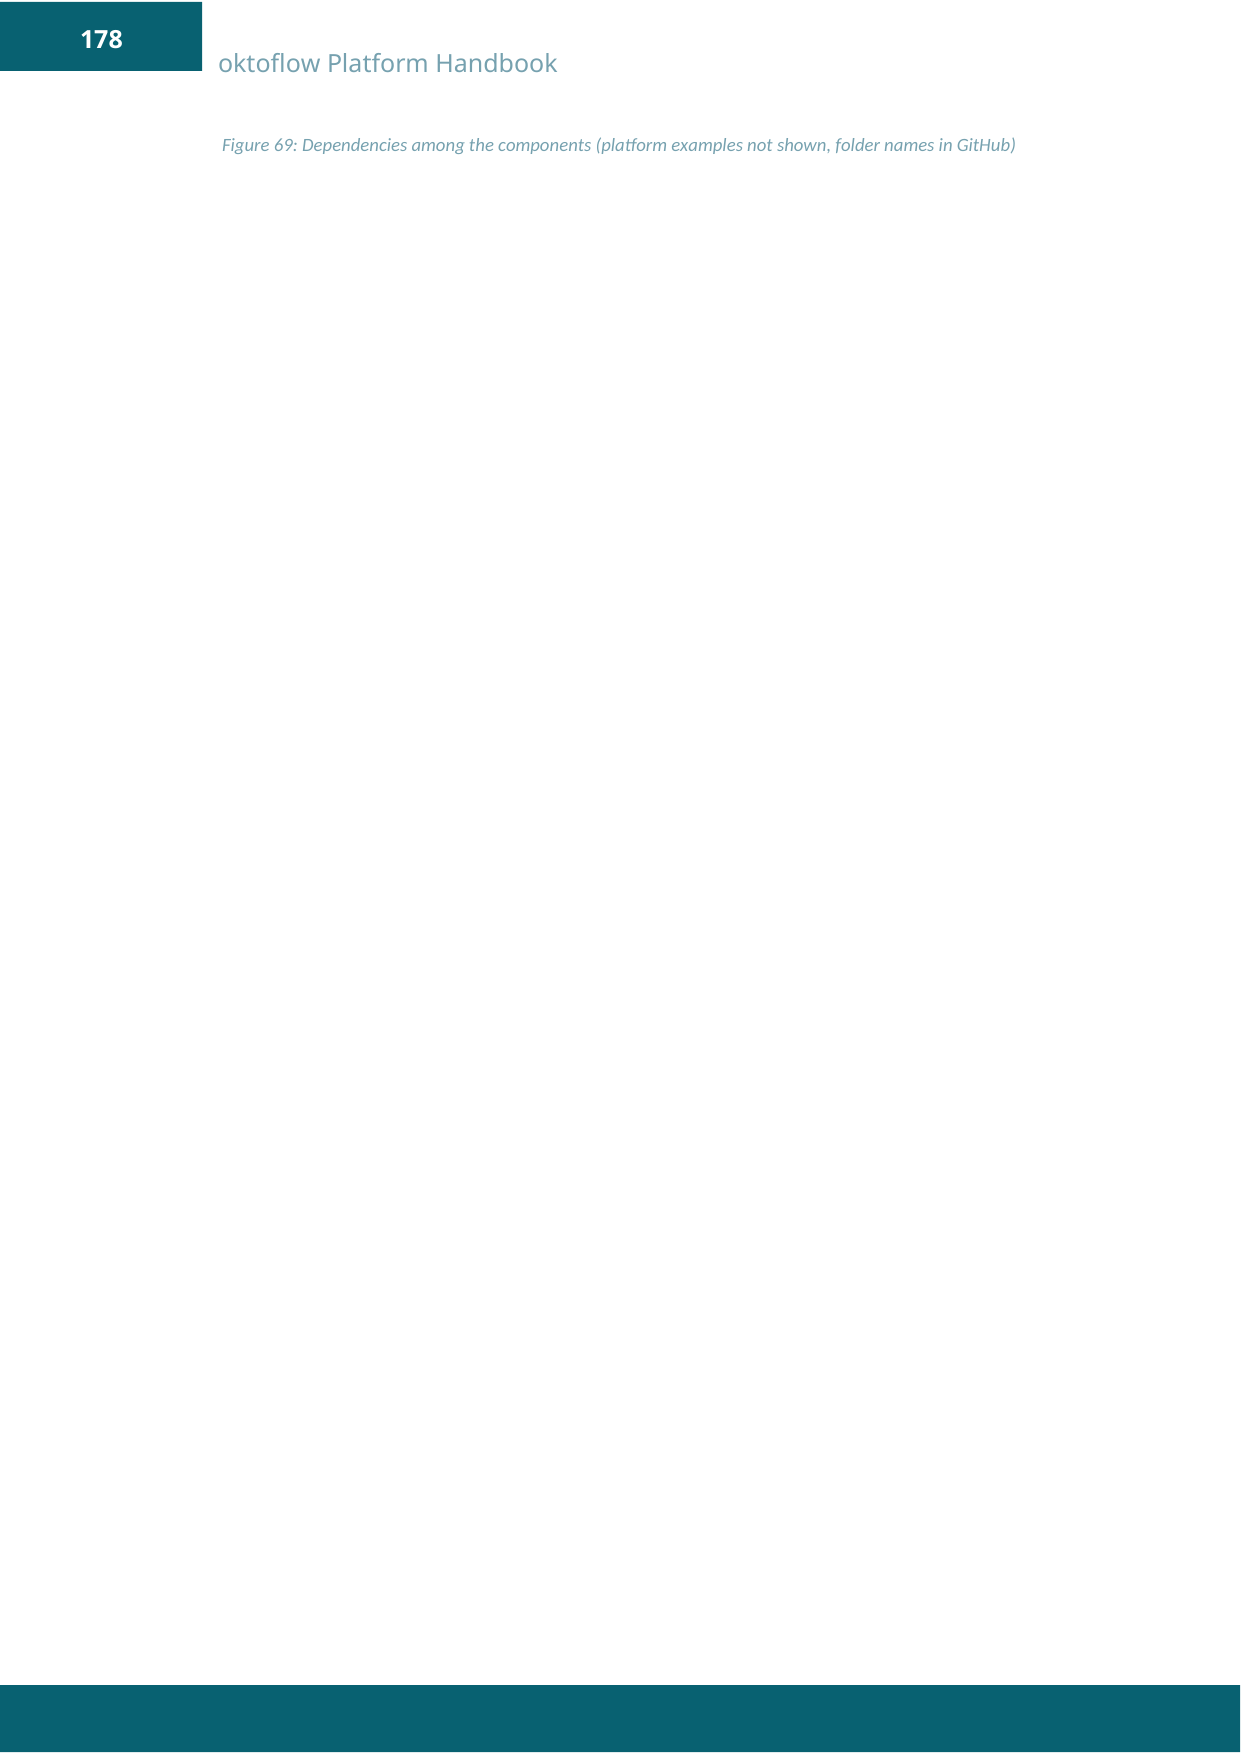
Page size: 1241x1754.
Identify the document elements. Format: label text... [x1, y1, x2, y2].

text Figure 69: Dependencies among the components (platform examples not shown, folder names in GitHub) [148, 133, 1093, 156]
